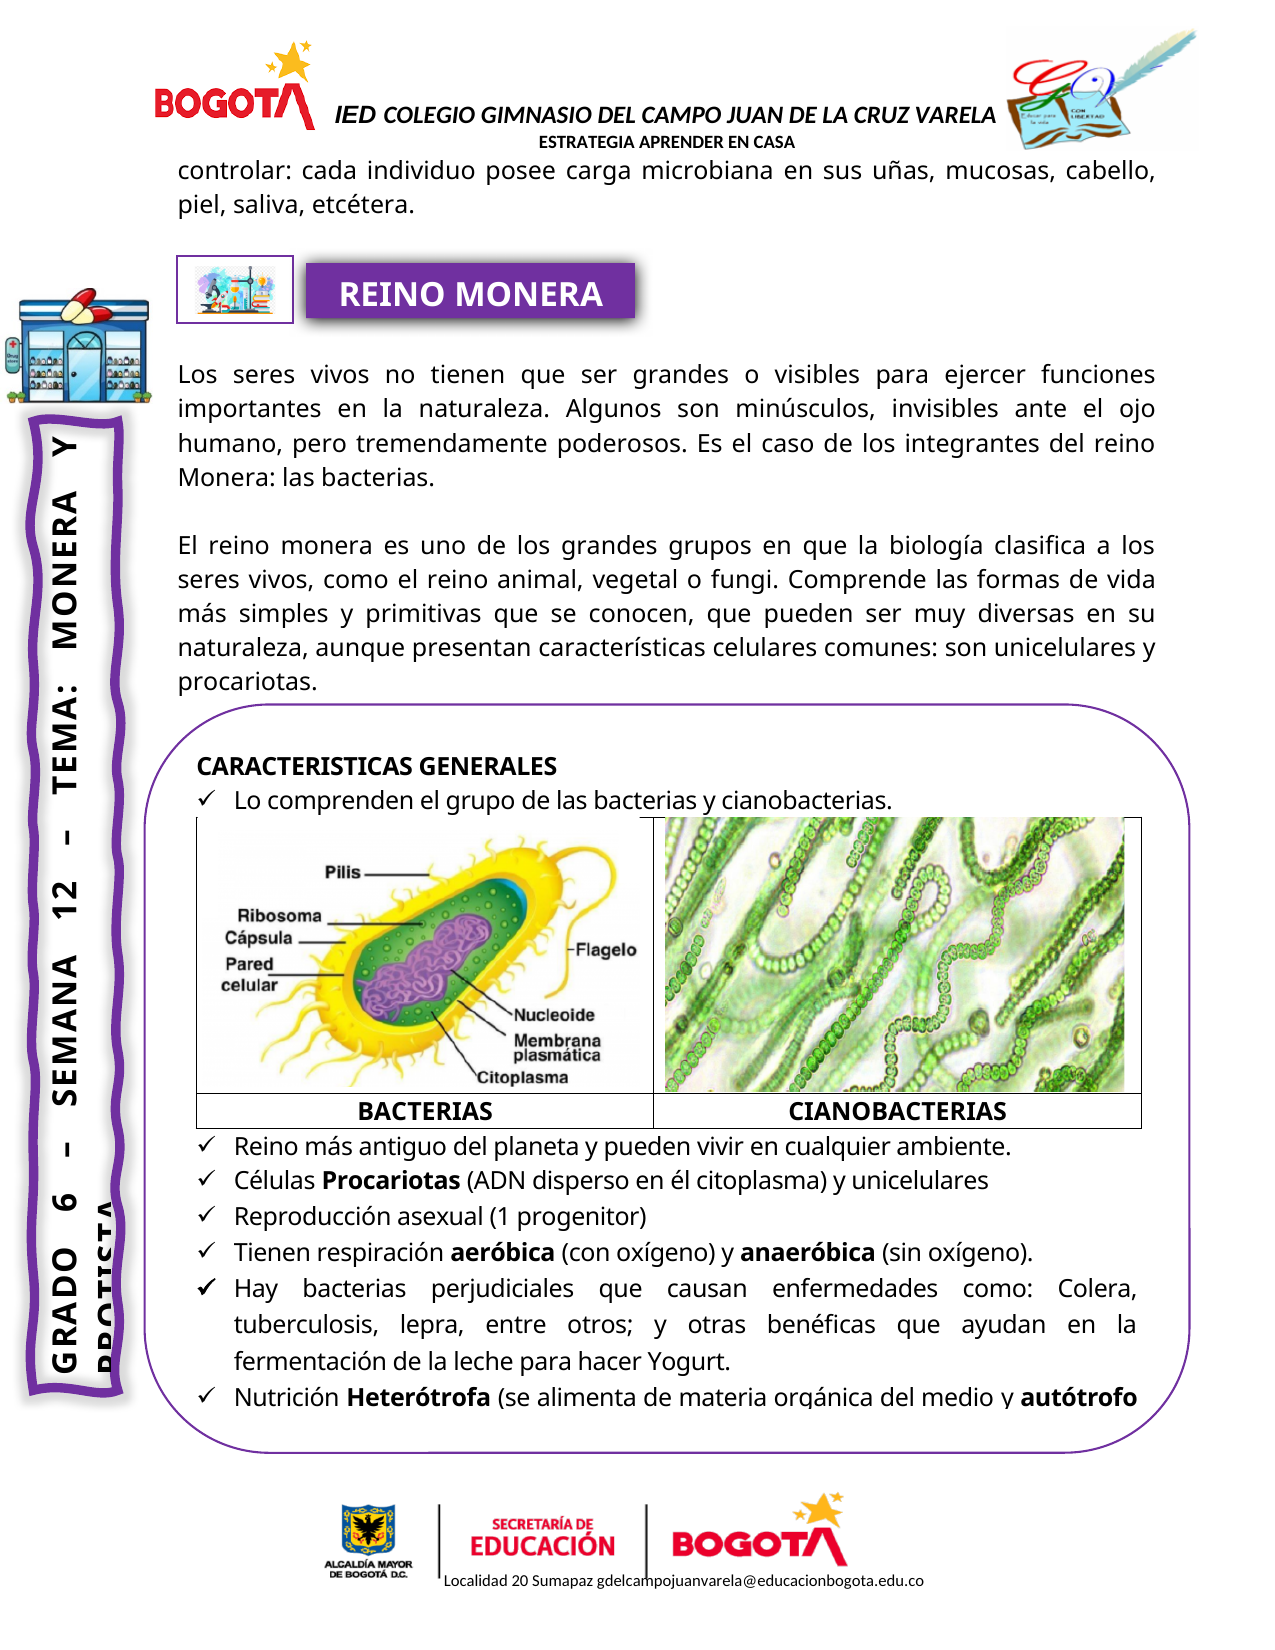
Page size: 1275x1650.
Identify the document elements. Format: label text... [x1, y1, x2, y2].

picture [314, 1487, 860, 1582]
text El reino monera es uno de los grandes grupos en que la biología clasifica a los seres vivos, como el reino animal, vegetal o fungi. Comprende las formas de vida más simples y primitivas que se conocen, que pueden ser muy diversas en su naturaleza, aunque presentan características celulares comunes: son unicelulares y procariotas. [177, 527, 1157, 698]
text Los seres vivos no tienen que ser grandes o visibles para ejercer funciones importantes en la naturaleza. Algunos son minúsculos, invisibles ante el ojo humano, pero tremendamente poderosos. Es el caso de los integrantes del reino Monera: las bacterias. [177, 357, 1157, 493]
picture [1005, 26, 1199, 151]
picture [197, 817, 640, 1093]
picture [109, 17, 355, 166]
picture [0, 288, 153, 404]
picture [665, 817, 1125, 1092]
picture [194, 266, 276, 314]
